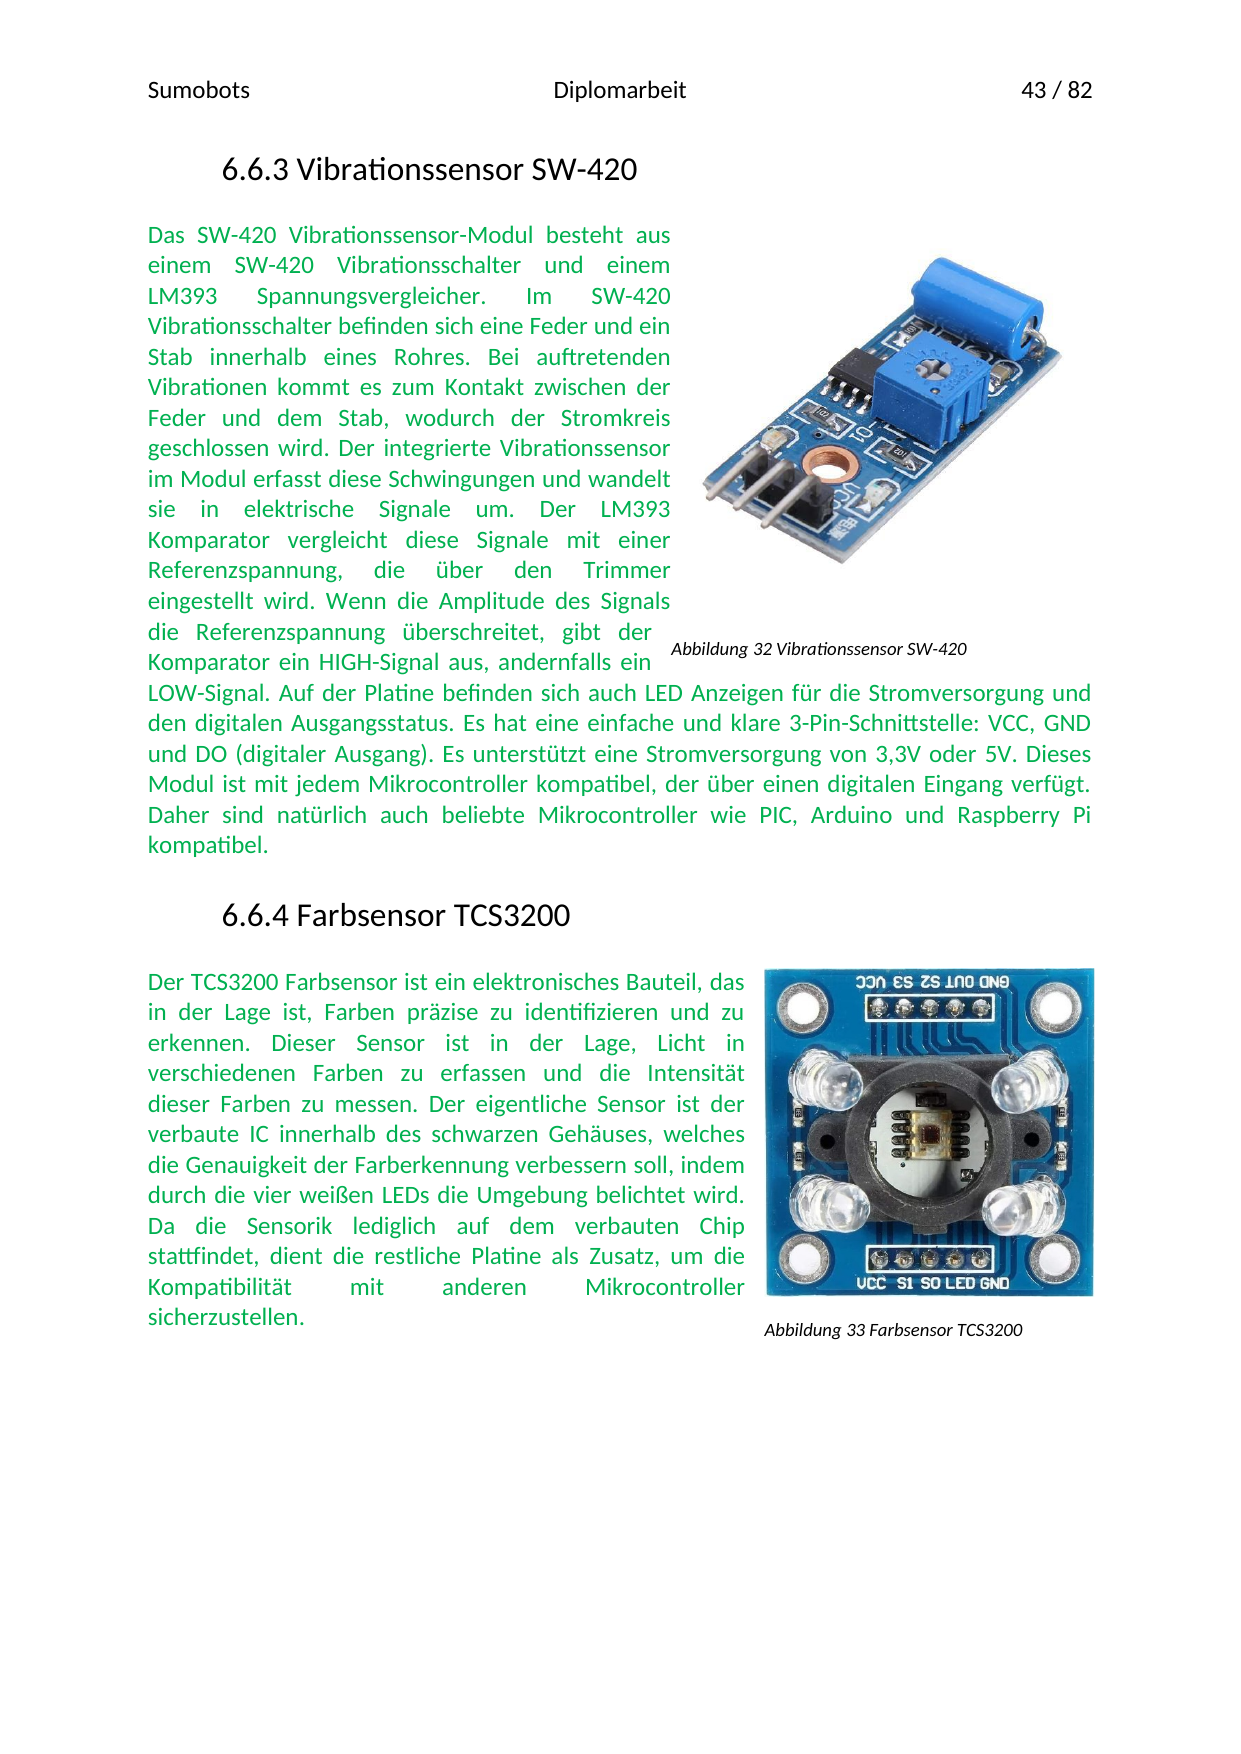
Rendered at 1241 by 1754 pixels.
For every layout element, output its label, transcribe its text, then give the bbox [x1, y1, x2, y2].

picture [764, 968, 1095, 1297]
subtitle Vibrationssensor SW-420 [221, 148, 1093, 188]
picture [671, 212, 1092, 616]
subtitle Farbsensor TCS3200 [221, 894, 1093, 935]
